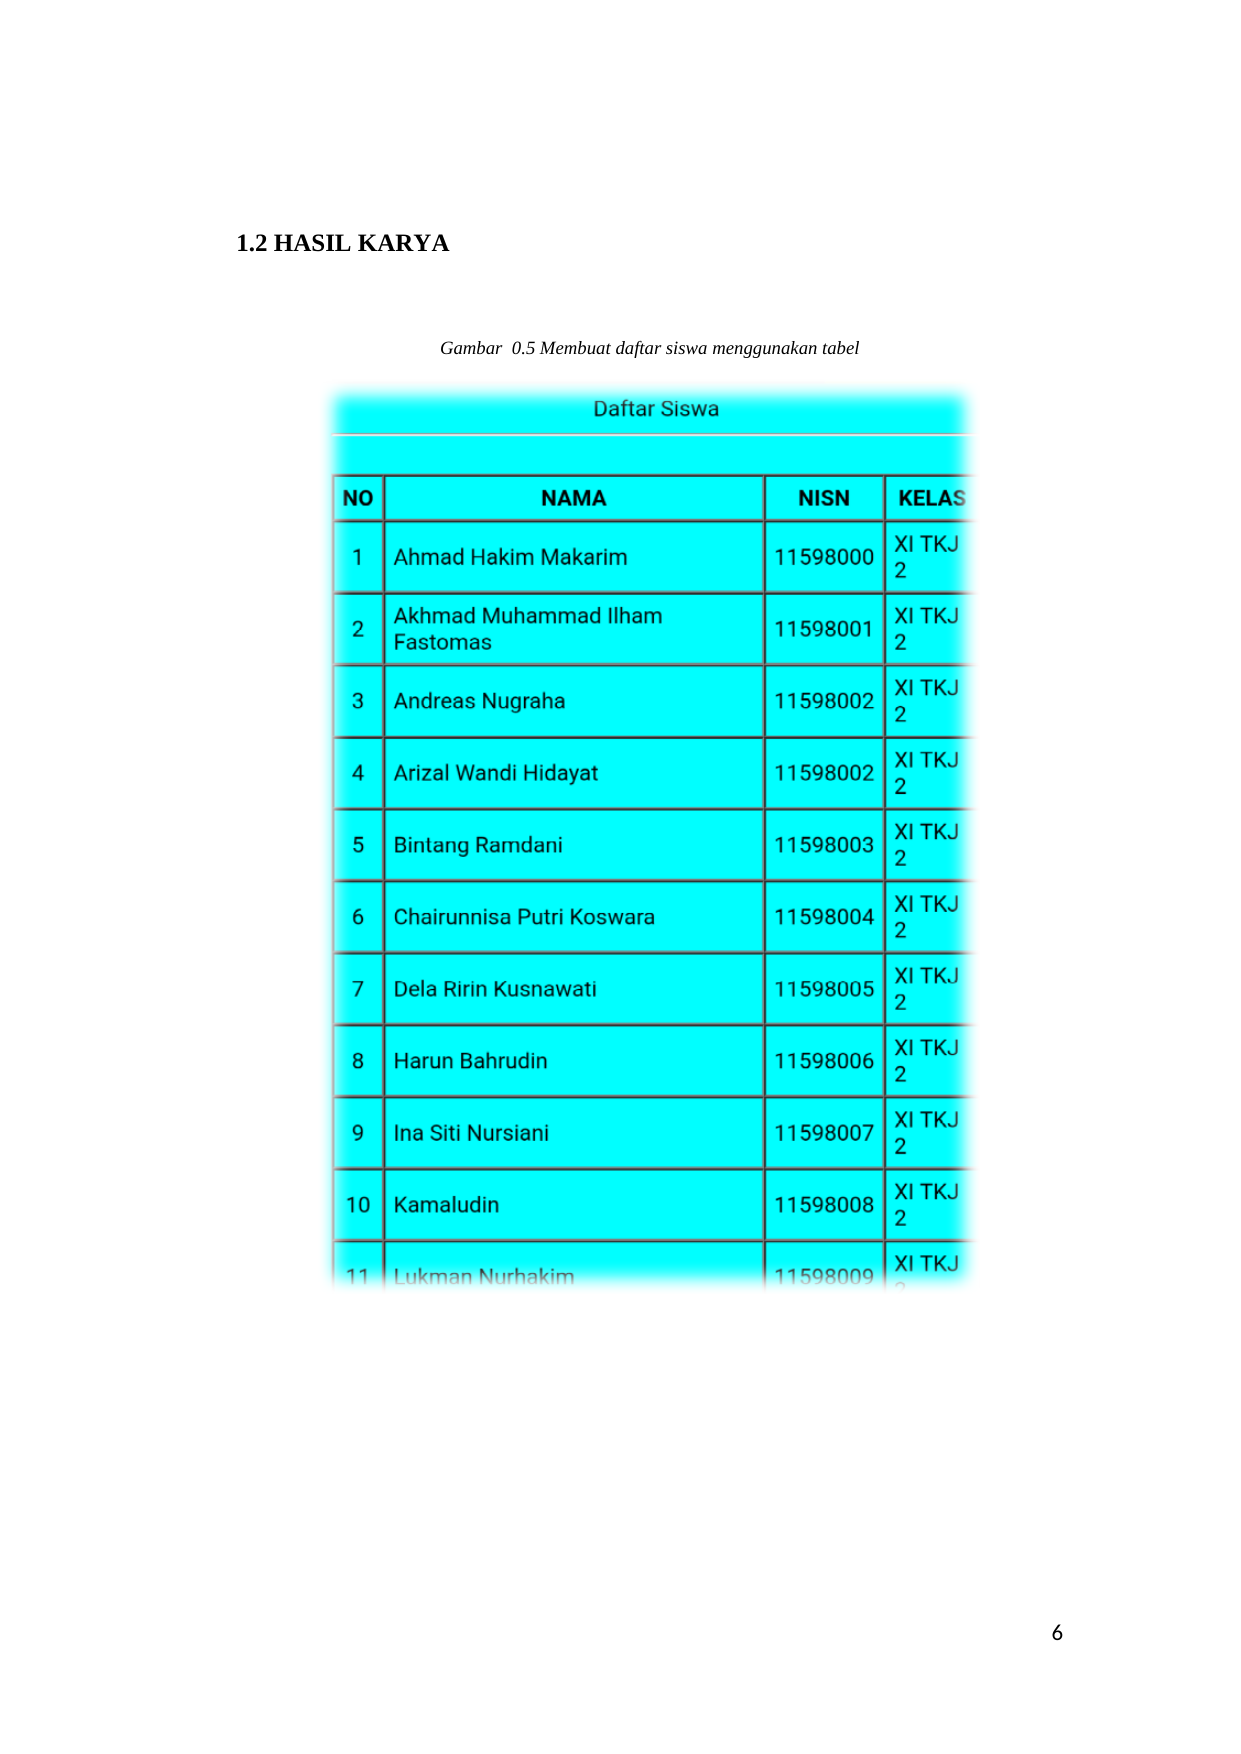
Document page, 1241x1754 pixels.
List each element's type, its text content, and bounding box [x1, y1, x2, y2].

text Gambar 0.5 Membuat daftar siswa menggunakan tabel [236, 337, 1063, 359]
subtitle 1.2 HASIL KARYA [236, 228, 1063, 257]
picture [347, 408, 952, 1266]
